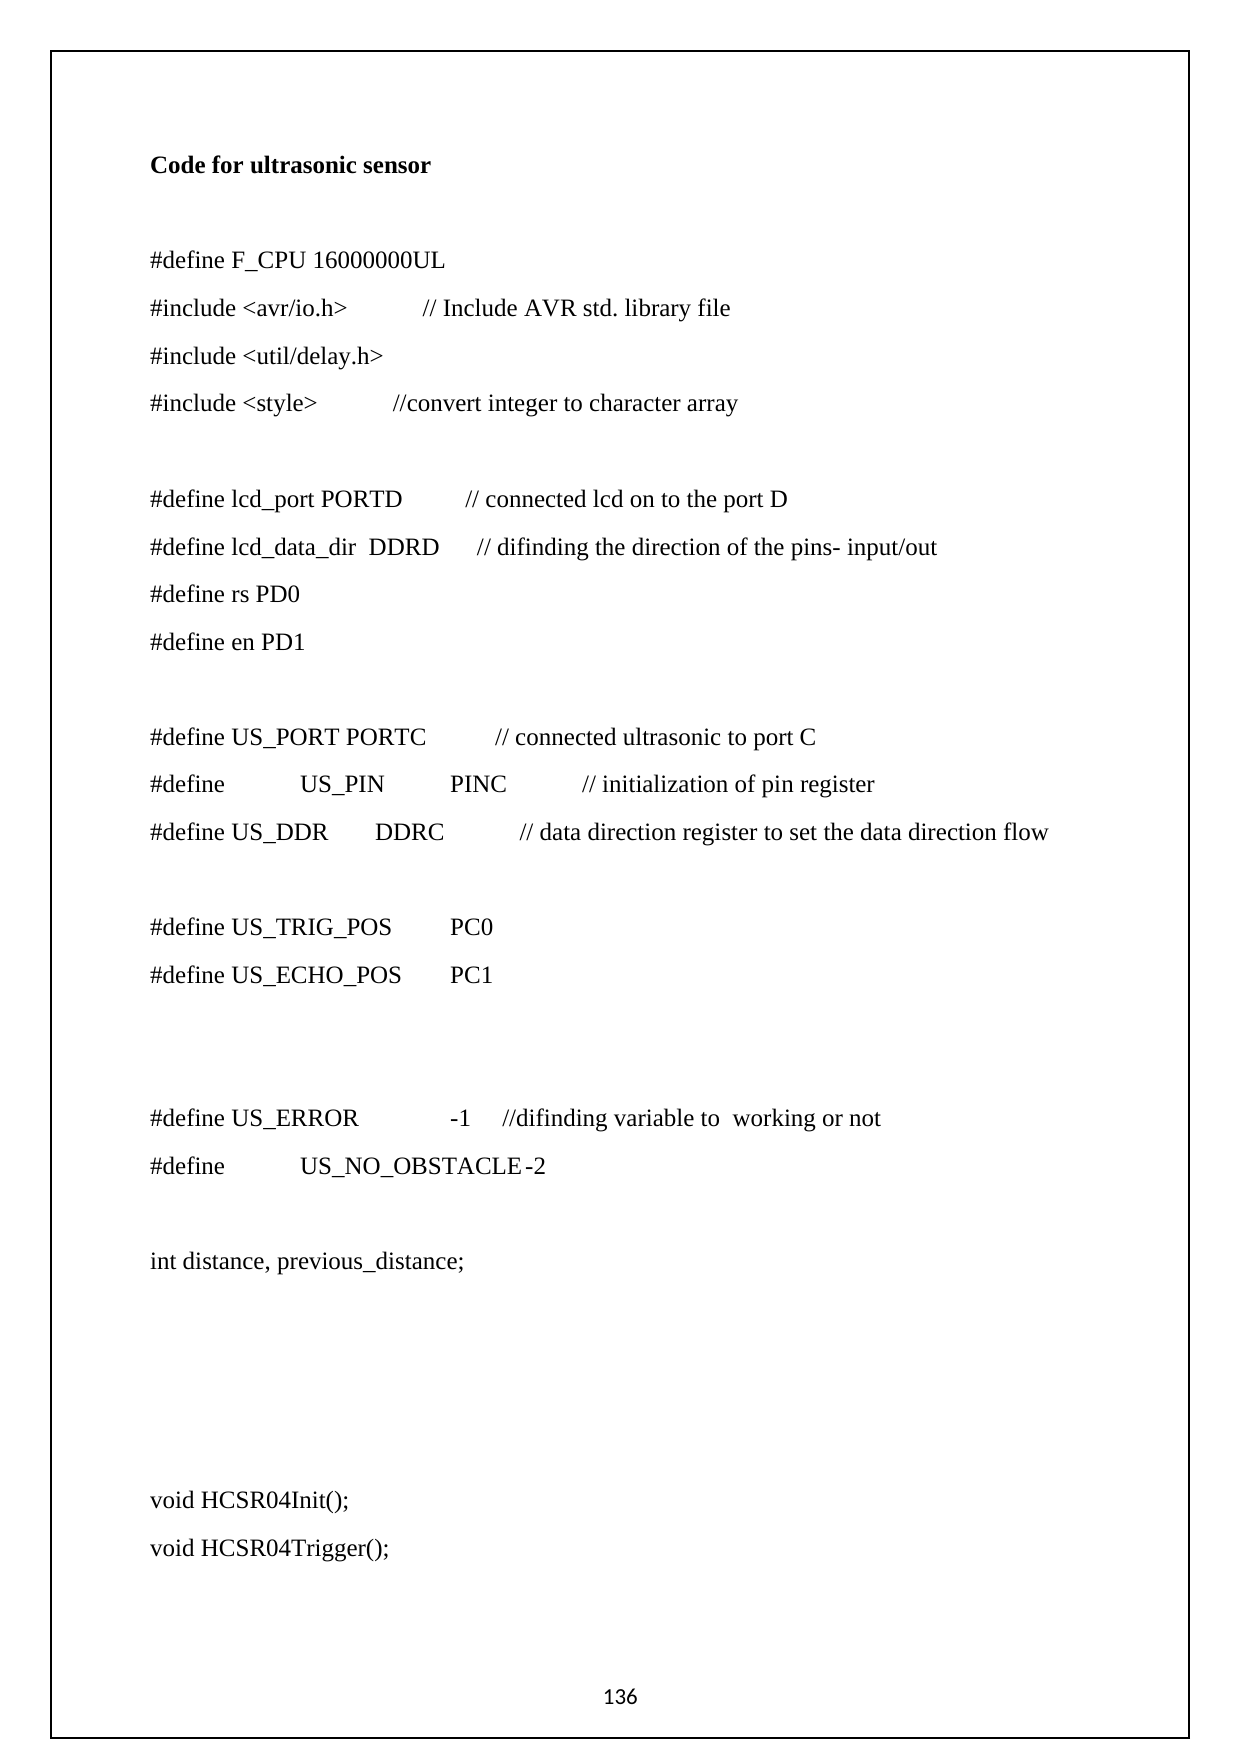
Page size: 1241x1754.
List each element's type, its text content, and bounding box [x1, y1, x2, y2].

text #define US_PORT PORTC // connected ultrasonic to port C [150, 722, 1090, 750]
text #define US_NO_OBSTACLE -2 [150, 1151, 1090, 1180]
text #define en PD1 [150, 627, 1090, 656]
text #include <style> //convert integer to character array [150, 388, 1090, 417]
text #define lcd_data_dir DDRD // difinding the direction of the pins- input/out [150, 532, 1090, 560]
text #define lcd_port PORTD // connected lcd on to the port D [150, 484, 1090, 513]
text void HCSR04Init(); [150, 1485, 1090, 1514]
text int distance, previous_distance; [150, 1246, 1090, 1275]
text #define US_TRIG_POS PC0 [150, 912, 1090, 941]
text #define US_PIN PINC // initialization of pin register [150, 769, 1090, 798]
text void HCSR04Trigger(); [150, 1533, 1090, 1561]
text Code for ultrasonic sensor [150, 150, 1090, 179]
text #define F_CPU 16000000UL [150, 245, 1090, 274]
text #define US_DDR DDRC // data direction register to set the data direction flow [150, 817, 1090, 846]
text #define rs PD0 [150, 579, 1090, 608]
text #define US_ECHO_POS PC1 [150, 960, 1090, 989]
text #include <avr/io.h> // Include AVR std. library file [150, 293, 1090, 322]
text #define US_ERROR -1 //difinding variable to working or not [150, 1103, 1090, 1132]
text #include <util/delay.h> [150, 341, 1090, 369]
